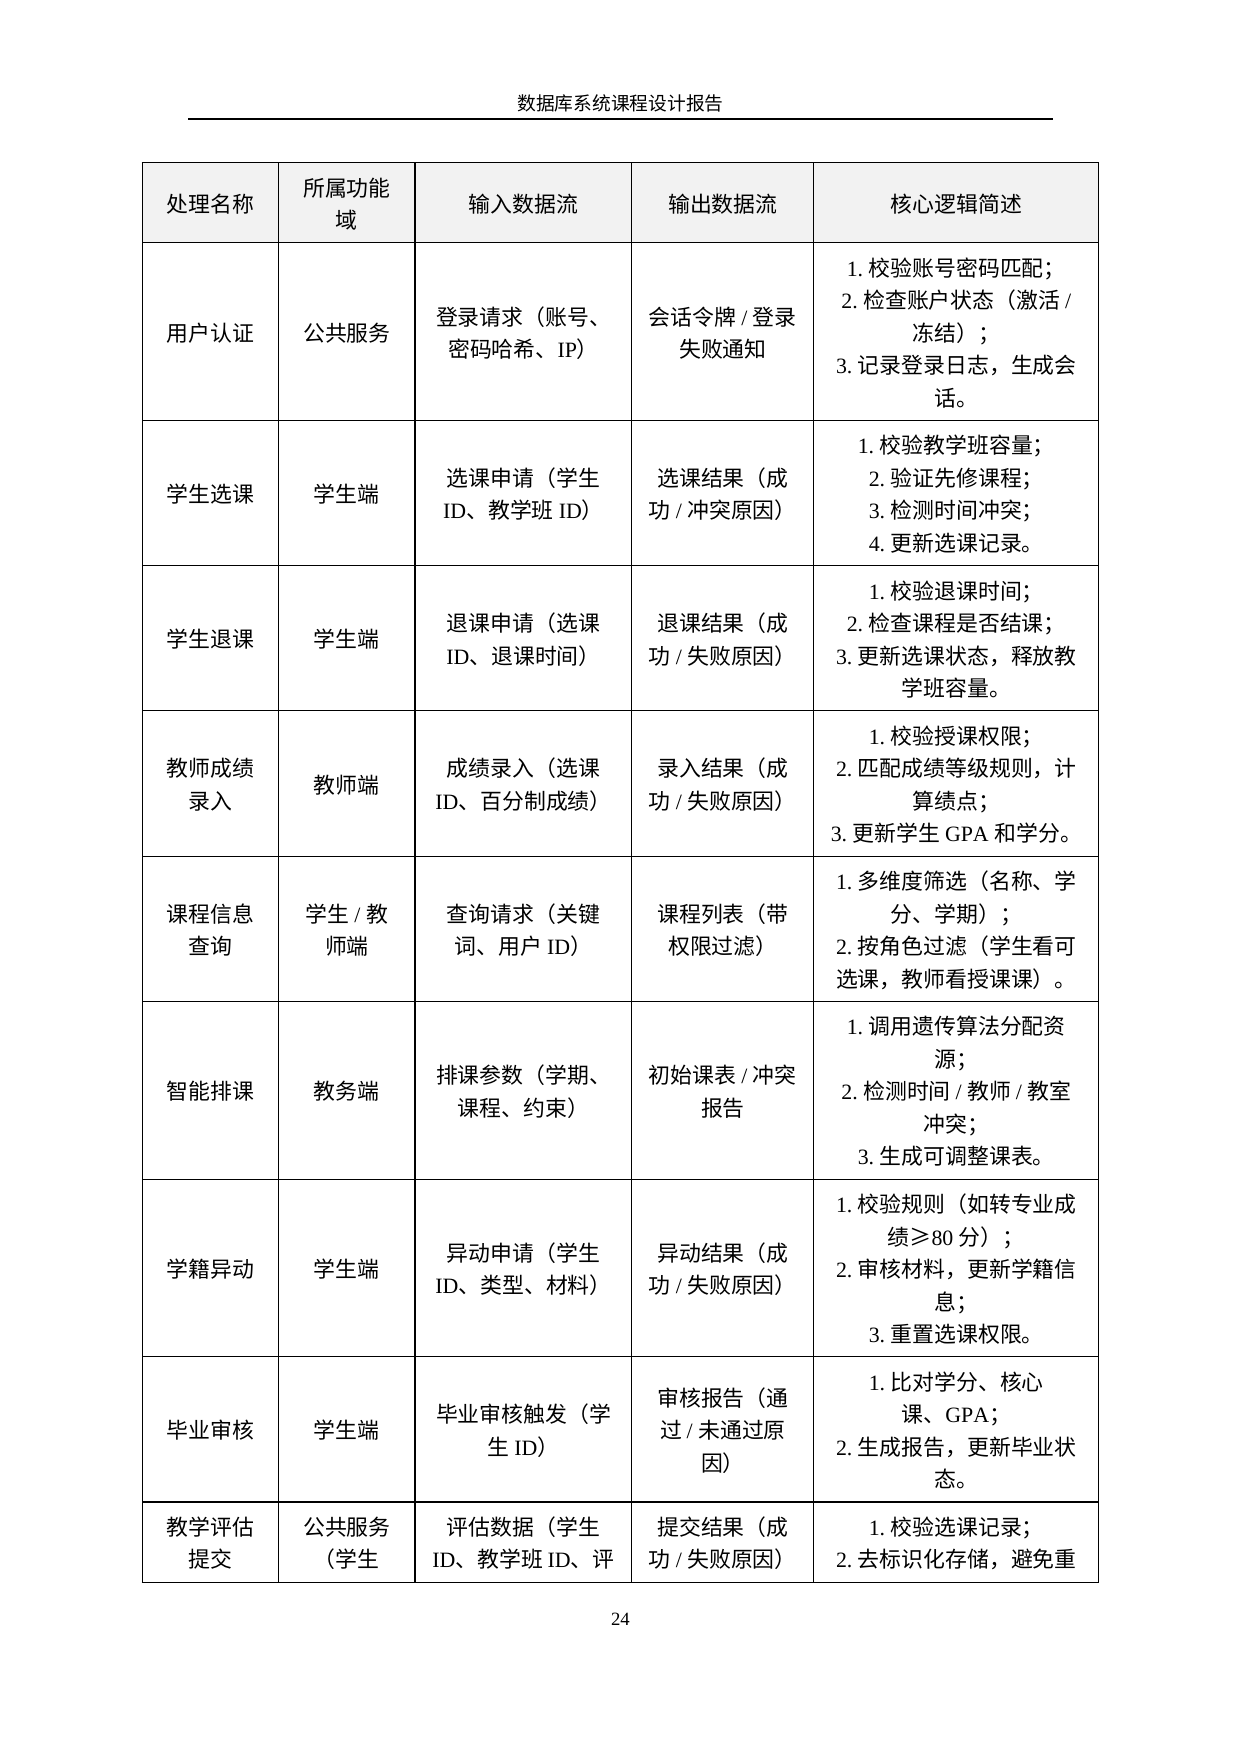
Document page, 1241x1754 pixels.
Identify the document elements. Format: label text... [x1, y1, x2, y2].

table_cell 毕业审核触发（学生 ID） [416, 1357, 631, 1501]
table_cell 1. 比对学分、核心课、GPA； 2. 生成报告，更新毕业状态。 [814, 1357, 1098, 1501]
table_cell 学生退课 [143, 566, 278, 710]
table_cell 排课参数（学期、课程、约束） [416, 1002, 631, 1178]
table_cell 1. 校验教学班容量； 2. 验证先修课程； 3. 检测时间冲突； 4. 更新选课记录。 [814, 421, 1098, 565]
table_header 处理名称 [143, 163, 278, 242]
table_cell 学生端 [279, 1180, 414, 1356]
table_cell 成绩录入（选课 ID、百分制成绩） [416, 711, 631, 856]
table_cell 学生 / 教师端 [279, 857, 414, 1001]
table_cell 1. 校验选课记录； 2. 去标识化存储，避免重复提交。 [814, 1503, 1098, 1582]
table_cell 评估数据（学生 ID、教学班 ID、评分） [416, 1503, 631, 1582]
table_cell 1. 多维度筛选（名称、学分、学期）； 2. 按角色过滤（学生看可选课，教师看授课课）。 [814, 857, 1098, 1001]
table_cell 提交结果（成功 / 失败原因） [632, 1503, 813, 1582]
table_cell 学生选课 [143, 421, 278, 565]
table_cell 退课结果（成功 / 失败原因） [632, 566, 813, 710]
table_cell 1. 校验退课时间； 2. 检查课程是否结课； 3. 更新选课状态，释放教学班容量。 [814, 566, 1098, 710]
table_cell 1. 校验授课权限； 2. 匹配成绩等级规则，计算绩点； 3. 更新学生 GPA 和学分。 [814, 711, 1098, 856]
table_cell 查询请求（关键词、用户 ID） [416, 857, 631, 1001]
table_cell 会话令牌 / 登录失败通知 [632, 243, 813, 420]
table_cell 教务端 [279, 1002, 414, 1178]
table_cell 1. 校验规则（如转专业成绩≥80 分）； 2. 审核材料，更新学籍信息； 3. 重置选课权限。 [814, 1180, 1098, 1356]
table_cell 毕业审核 [143, 1357, 278, 1501]
table_cell 选课结果（成功 / 冲突原因） [632, 421, 813, 565]
table_cell 教师端 [279, 711, 414, 856]
table_cell 1. 调用遗传算法分配资源； 2. 检测时间 / 教师 / 教室冲突； 3. 生成可调整课表。 [814, 1002, 1098, 1178]
table_cell 课程列表（带权限过滤） [632, 857, 813, 1001]
table_cell 课程信息查询 [143, 857, 278, 1001]
table_cell 退课申请（选课 ID、退课时间） [416, 566, 631, 710]
table_cell 异动结果（成功 / 失败原因） [632, 1180, 813, 1356]
table_cell 1. 校验账号密码匹配； 2. 检查账户状态（激活 / 冻结）； 3. 记录登录日志，生成会话。 [814, 243, 1098, 420]
table_header 核心逻辑简述 [814, 163, 1098, 242]
table_cell 公共服务 [279, 243, 414, 420]
table_cell 教师成绩录入 [143, 711, 278, 856]
table_header 所属功能域 [279, 163, 414, 242]
table_cell 学生端 [279, 421, 414, 565]
table_cell 学生端 [279, 1357, 414, 1501]
table_cell 审核报告（通过 / 未通过原因） [632, 1357, 813, 1501]
table_cell 用户认证 [143, 243, 278, 420]
table_header 输出数据流 [632, 163, 813, 242]
table_cell 智能排课 [143, 1002, 278, 1178]
table_cell 登录请求（账号、密码哈希、IP） [416, 243, 631, 420]
table_cell 选课申请（学生 ID、教学班 ID） [416, 421, 631, 565]
table_cell 录入结果（成功 / 失败原因） [632, 711, 813, 856]
table_cell 教学评估提交 [143, 1503, 278, 1582]
table_header 输入数据流 [416, 163, 631, 242]
table_cell 学生端 [279, 566, 414, 710]
table_cell 初始课表 / 冲突报告 [632, 1002, 813, 1178]
table_cell 公共服务（学生侧） [279, 1503, 414, 1582]
table_cell 学籍异动 [143, 1180, 278, 1356]
table_cell 异动申请（学生 ID、类型、材料） [416, 1180, 631, 1356]
